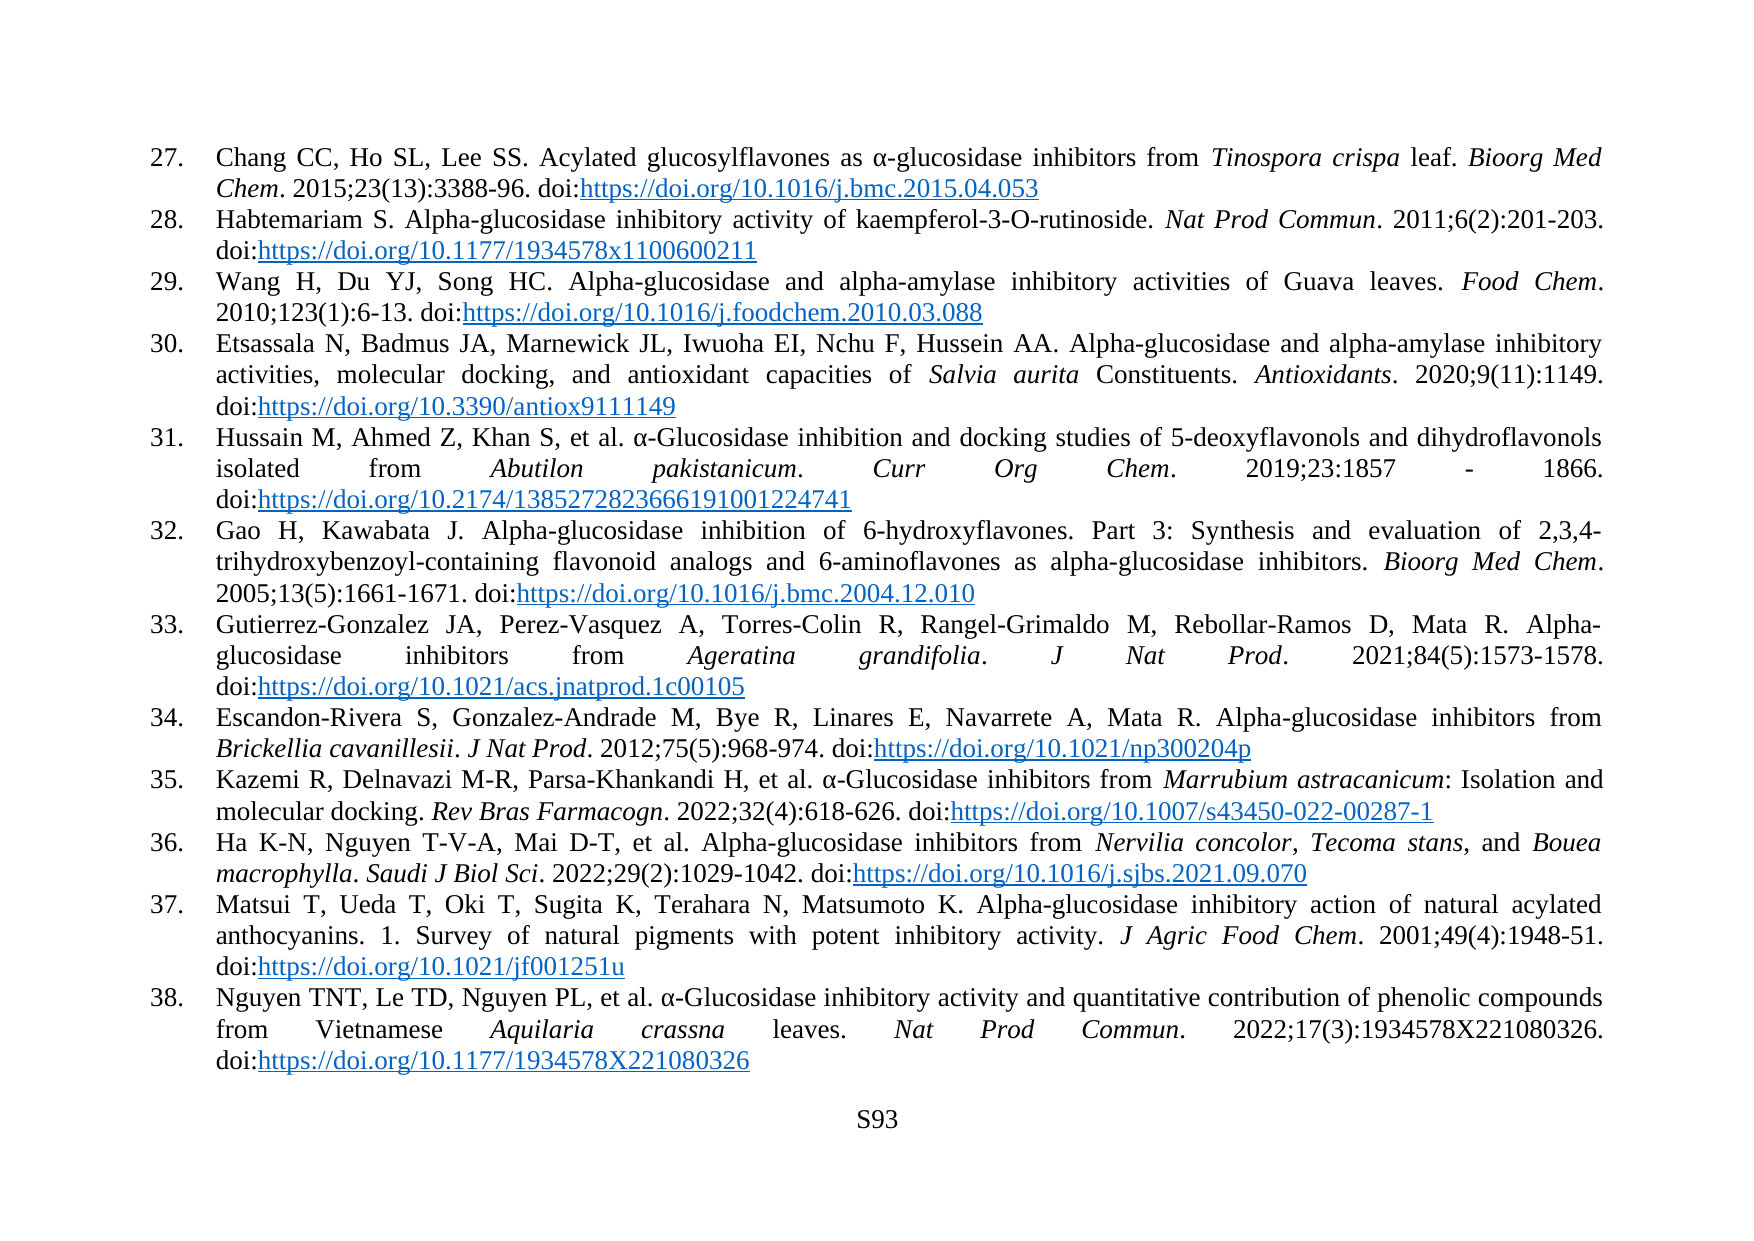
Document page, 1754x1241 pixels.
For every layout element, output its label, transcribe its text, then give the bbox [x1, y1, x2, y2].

text 28. Habtemariam S. Alpha-glucosidase inhibitory activity of kaempferol-3-O-rutinoside. Nat Prod Commun. 2011;6(2):201-203. doi:https://doi.org/10.1177/1934578x1100600211 [150, 203, 1604, 265]
text 36. Ha K-N, Nguyen T-V-A, Mai D-T, et al. Alpha-glucosidase inhibitors from Nervilia concolor, Tecoma stans, and Bouea macrophylla. Saudi J Biol Sci. 2022;29(2):1029-1042. doi:https://doi.org/10.1016/j.sjbs.2021.09.070 [150, 826, 1604, 888]
text 31. Hussain M, Ahmed Z, Khan S, et al. α-Glucosidase inhibition and docking studies of 5-deoxyflavonols and dihydroflavonols isolated from Abutilon pakistanicum. Curr Org Chem. 2019;23:1857 - 1866. doi:https://doi.org/10.2174/1385272823666191001224741 [150, 421, 1604, 514]
text 37. Matsui T, Ueda T, Oki T, Sugita K, Terahara N, Matsumoto K. Alpha-glucosidase inhibitory action of natural acylated anthocyanins. 1. Survey of natural pigments with potent inhibitory activity. J Agric Food Chem. 2001;49(4):1948-51. doi:https://doi.org/10.1021/jf001251u [150, 888, 1604, 982]
text 32. Gao H, Kawabata J. Alpha-glucosidase inhibition of 6-hydroxyflavones. Part 3: Synthesis and evaluation of 2,3,4-trihydroxybenzoyl-containing flavonoid analogs and 6-aminoflavones as alpha-glucosidase inhibitors. Bioorg Med Chem. 2005;13(5):1661-1671. doi:https://doi.org/10.1016/j.bmc.2004.12.010 [150, 514, 1604, 608]
text 38. Nguyen TNT, Le TD, Nguyen PL, et al. α-Glucosidase inhibitory activity and quantitative contribution of phenolic compounds from Vietnamese Aquilaria crassna leaves. Nat Prod Commun. 2022;17(3):1934578X221080326. doi:https://doi.org/10.1177/1934578X221080326 [150, 982, 1604, 1075]
text 34. Escandon-Rivera S, Gonzalez-Andrade M, Bye R, Linares E, Navarrete A, Mata R. Alpha-glucosidase inhibitors from Brickellia cavanillesii. J Nat Prod. 2012;75(5):968-974. doi:https://doi.org/10.1021/np300204p [150, 701, 1604, 763]
text 29. Wang H, Du YJ, Song HC. Alpha-glucosidase and alpha-amylase inhibitory activities of Guava leaves. Food Chem. 2010;123(1):6-13. doi:https://doi.org/10.1016/j.foodchem.2010.03.088 [150, 265, 1604, 327]
text 35. Kazemi R, Delnavazi M-R, Parsa-Khankandi H, et al. α-Glucosidase inhibitors from Marrubium astracanicum: Isolation and molecular docking. Rev Bras Farmacogn. 2022;32(4):618-626. doi:https://doi.org/10.1007/s43450-022-00287-1 [150, 763, 1604, 826]
text 33. Gutierrez-Gonzalez JA, Perez-Vasquez A, Torres-Colin R, Rangel-Grimaldo M, Rebollar-Ramos D, Mata R. Alpha-glucosidase inhibitors from Ageratina grandifolia. J Nat Prod. 2021;84(5):1573-1578. doi:https://doi.org/10.1021/acs.jnatprod.1c00105 [150, 608, 1604, 701]
text 27. Chang CC, Ho SL, Lee SS. Acylated glucosylflavones as α-glucosidase inhibitors from Tinospora crispa leaf. Bioorg Med Chem. 2015;23(13):3388-96. doi:https://doi.org/10.1016/j.bmc.2015.04.053 [150, 141, 1604, 203]
text 30. Etsassala N, Badmus JA, Marnewick JL, Iwuoha EI, Nchu F, Hussein AA. Alpha-glucosidase and alpha-amylase inhibitory activities, molecular docking, and antioxidant capacities of Salvia aurita Constituents. Antioxidants. 2020;9(11):1149. doi:https://doi.org/10.3390/antiox9111149 [150, 327, 1604, 421]
